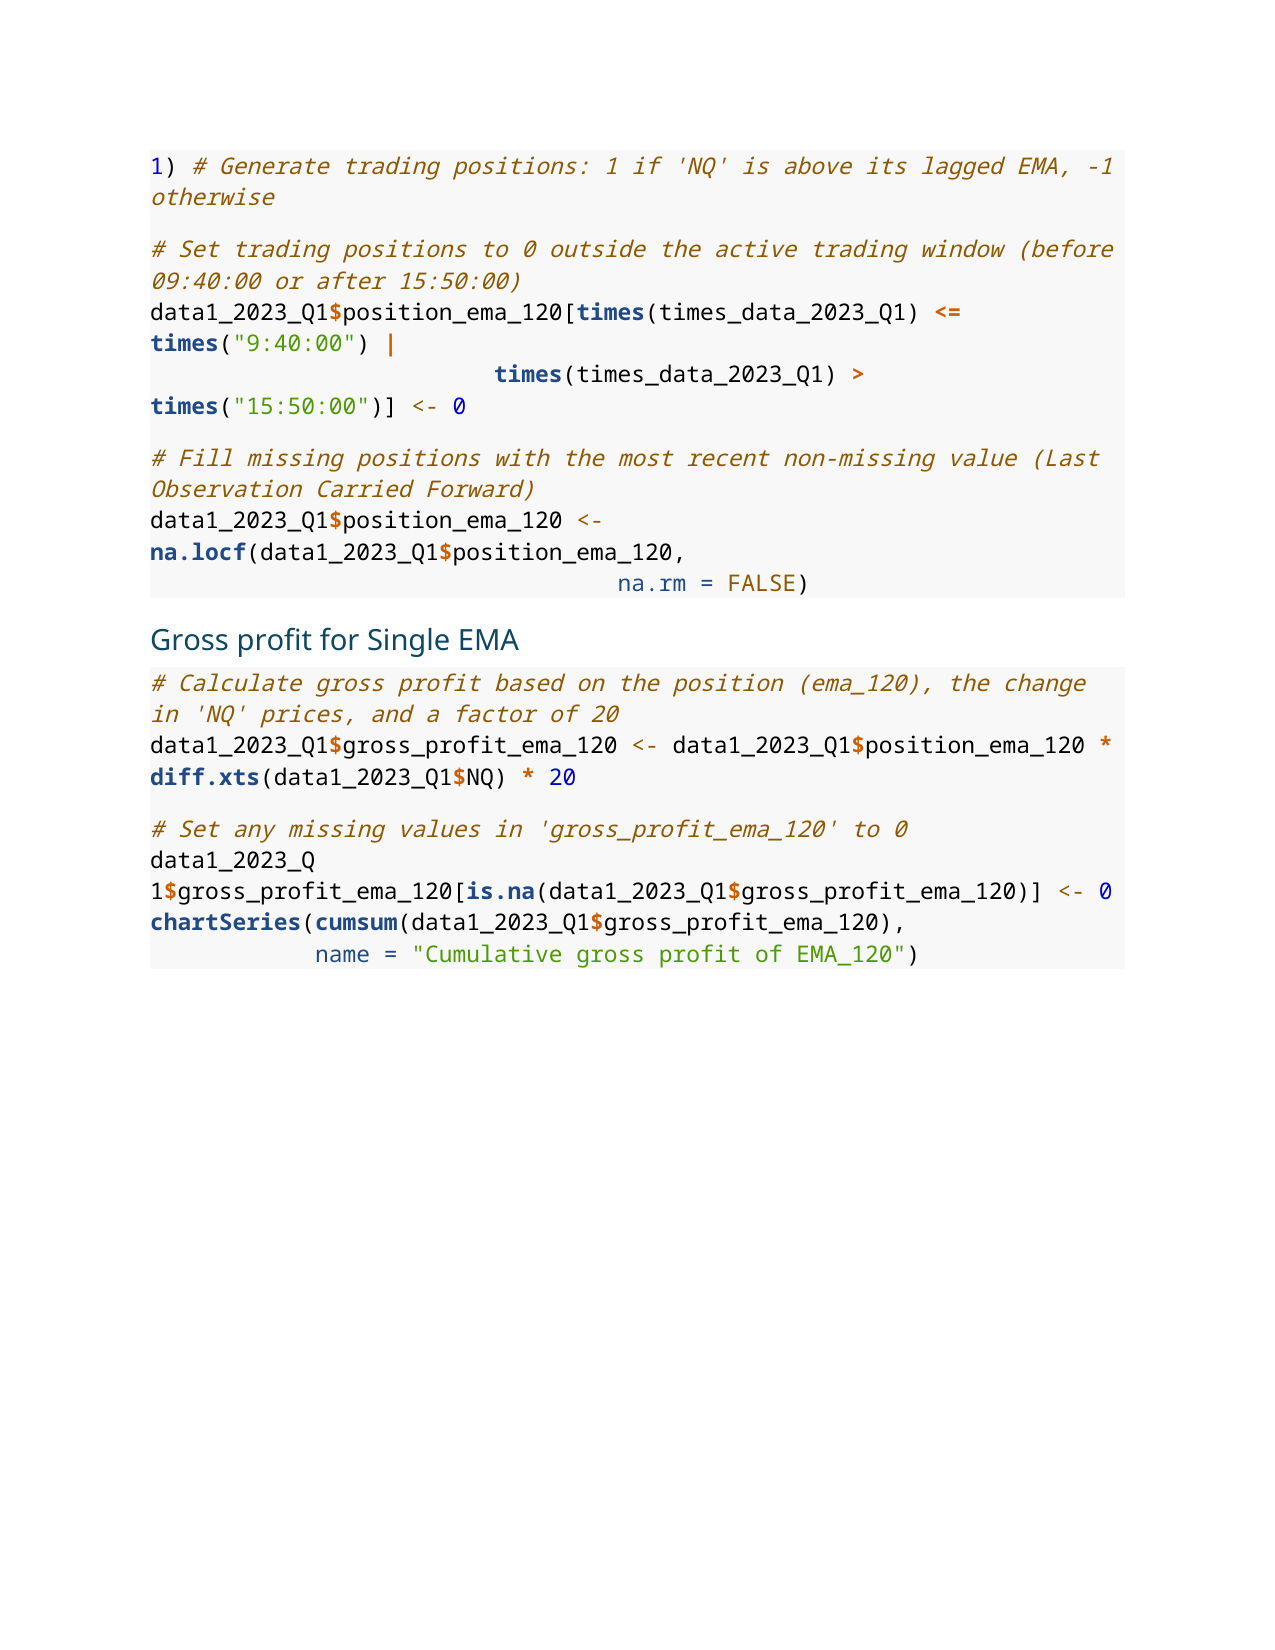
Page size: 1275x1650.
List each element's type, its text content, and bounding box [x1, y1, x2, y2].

subtitle Gross profit for Single EMA [150, 619, 1125, 658]
text # Calculate gross profit based on the position (ema_120), the change in 'NQ' prices, and a factor of 20 data1_2023_Q1$gross_profit_ema_120 <- data1_2023_Q1$position_ema_120 * diff.xts(data1_2023_Q1$NQ) * 20 [576, 667, 1125, 792]
text # Set any missing values in 'gross_profit_ema_120' to 0 data1_2023_Q1$gross_profit_ema_120[is.na(data1_2023_Q1$gross_profit_ema_120)] <- 0 chartSeries(cumsum(data1_2023_Q1$gross_profit_ema_120), name = "Cumulative gross profit of EMA_120") [315, 813, 1125, 969]
text # Fill missing positions with the most recent non-missing value (Last Observation Carried Forward) data1_2023_Q1$position_ema_120 <- na.locf(data1_2023_Q1$position_ema_120, na.rm = FALSE) [535, 442, 1125, 598]
text # Set trading positions to 0 outside the active trading window (before 09:40:00 or after 15:50:00) data1_2023_Q1$position_ema_120[times(times_data_2023_Q1) <= times("9:40:00") | times(times_data_2023_Q1) > times("15:50:00")] <- 0 [150, 233, 1125, 421]
